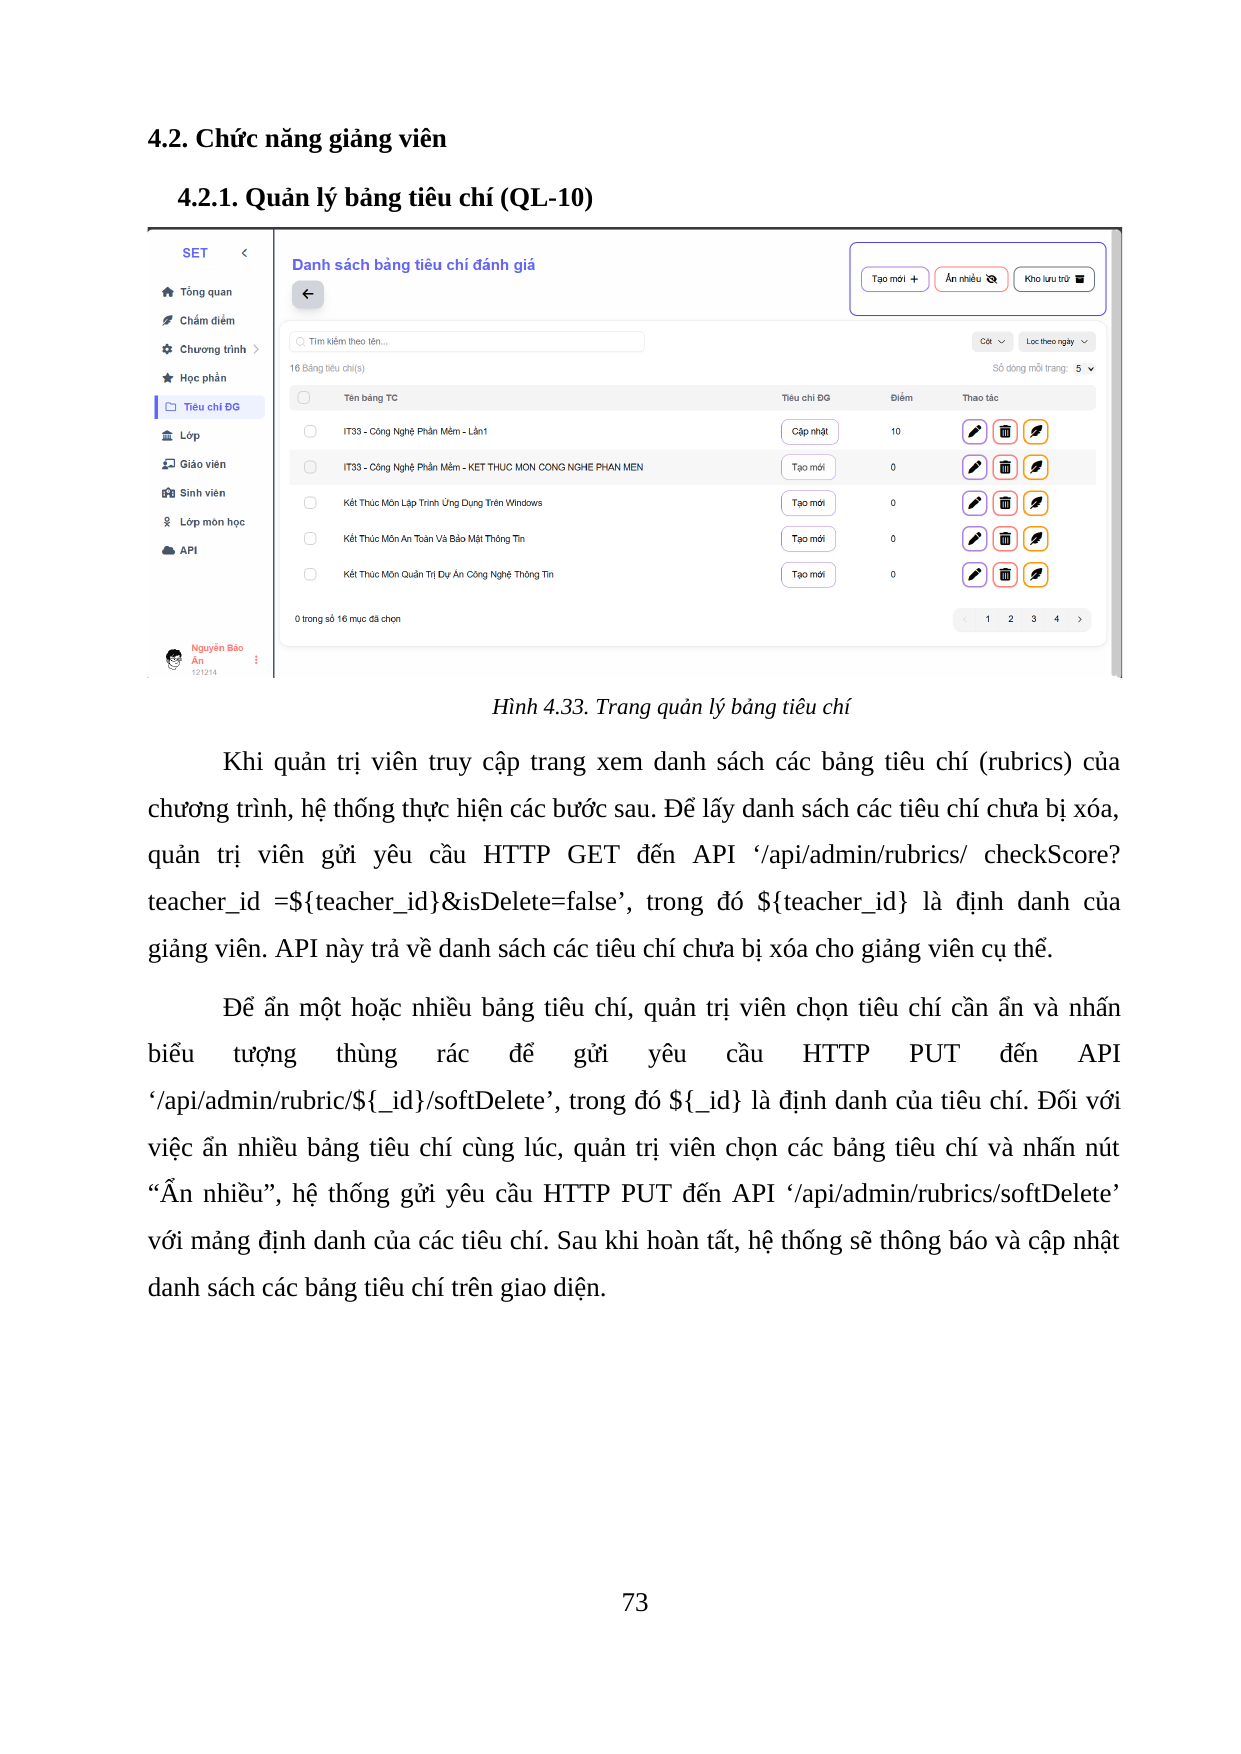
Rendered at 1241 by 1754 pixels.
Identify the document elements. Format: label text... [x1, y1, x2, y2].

subtitle Quản lý bảng tiêu chí (QL-10) [177, 181, 1122, 212]
text Để ẩn một hoặc nhiều bảng tiêu chí, quản trị viên chọn tiêu chí cần ẩn và nhấn biểu tượng thùng rác để gửi yêu cầu HTTP PUT đến API ‘/api/admin/rubric/${_id}/softDelete’, trong đó ${_id} là định danh của tiêu chí. Đối với việc ẩn nhiều bảng tiêu chí cùng lúc, quản trị viên chọn các bảng tiêu chí và nhấn nút “Ẩn nhiều”, hệ thống gửi yêu cầu HTTP PUT đến API ‘/api/admin/rubrics/softDelete’ với mảng định danh của các tiêu chí. Sau khi hoàn tất, hệ thống sẽ thông báo và cập nhật danh sách các bảng tiêu chí trên giao diện. [148, 991, 1122, 1302]
text Khi quản trị viên truy cập trang xem danh sách các bảng tiêu chí (rubrics) của chương trình, hệ thống thực hiện các bước sau. Để lấy danh sách các tiêu chí chưa bị xóa, quản trị viên gửi yêu cầu HTTP GET đến API ‘/api/admin/rubrics/ checkScore? teacher_id =${teacher_id}&isDelete=false’, trong đó ${teacher_id} là định danh của giảng viên. API này trả về danh sách các tiêu chí chưa bị xóa cho giảng viên cụ thể. [148, 745, 1122, 963]
text Hình 4.33. Trang quản lý bảng tiêu chí [148, 693, 1122, 719]
picture [147, 227, 1123, 678]
subtitle Chức năng giảng viên [148, 122, 1122, 153]
